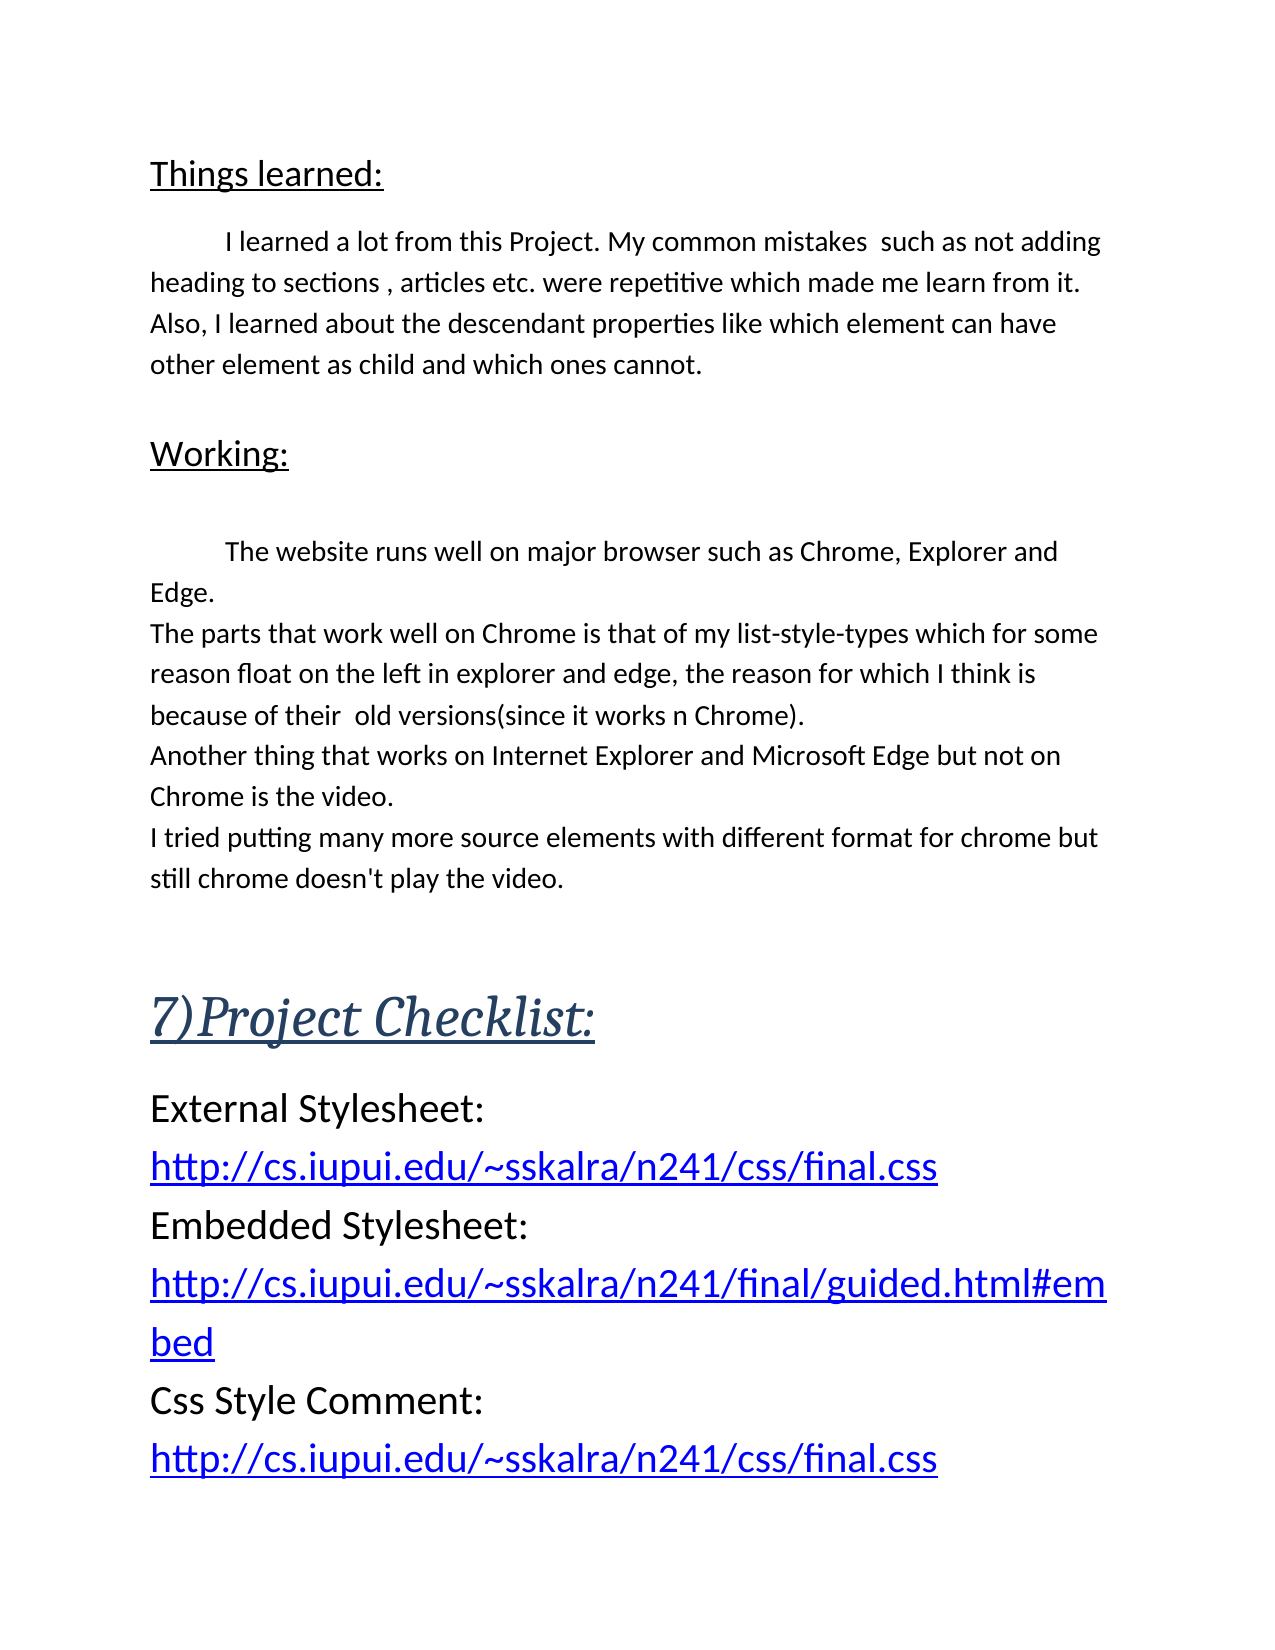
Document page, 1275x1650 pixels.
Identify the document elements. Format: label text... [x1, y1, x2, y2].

text External Stylesheet: http://cs.iupui.edu/~sskalra/n241/css/final.css Embedded Stylesheet: http://cs.iupui.edu/~sskalra/n241/final/guided.html#embed Css Style Comment: http://cs.iupui.edu/~sskalra/n241/css/final.css [150, 1082, 1125, 1483]
text I learned a lot from this Project. My common mistakes such as not adding heading to sections , articles etc. were repetitive which made me learn from it. Also, I learned about the descendant properties like which element can have other element as child and which ones cannot. Working: [150, 223, 1125, 508]
text The website runs well on major browser such as Chrome, Explorer and Edge. The parts that work well on Chrome is that of my list-style-types which for some reason float on the left in explorer and edge, the reason for which I think is because of their old versions(since it works n Chrome). Another thing that works on Internet Explorer and Microsoft Edge but not on Chrome is the video. I tried putting many more source elements with different format for chrome but still chrome doesn't play the video. [150, 533, 1125, 896]
text 7)Project Checklist: [150, 984, 1125, 1051]
text Things learned: [150, 150, 1125, 196]
